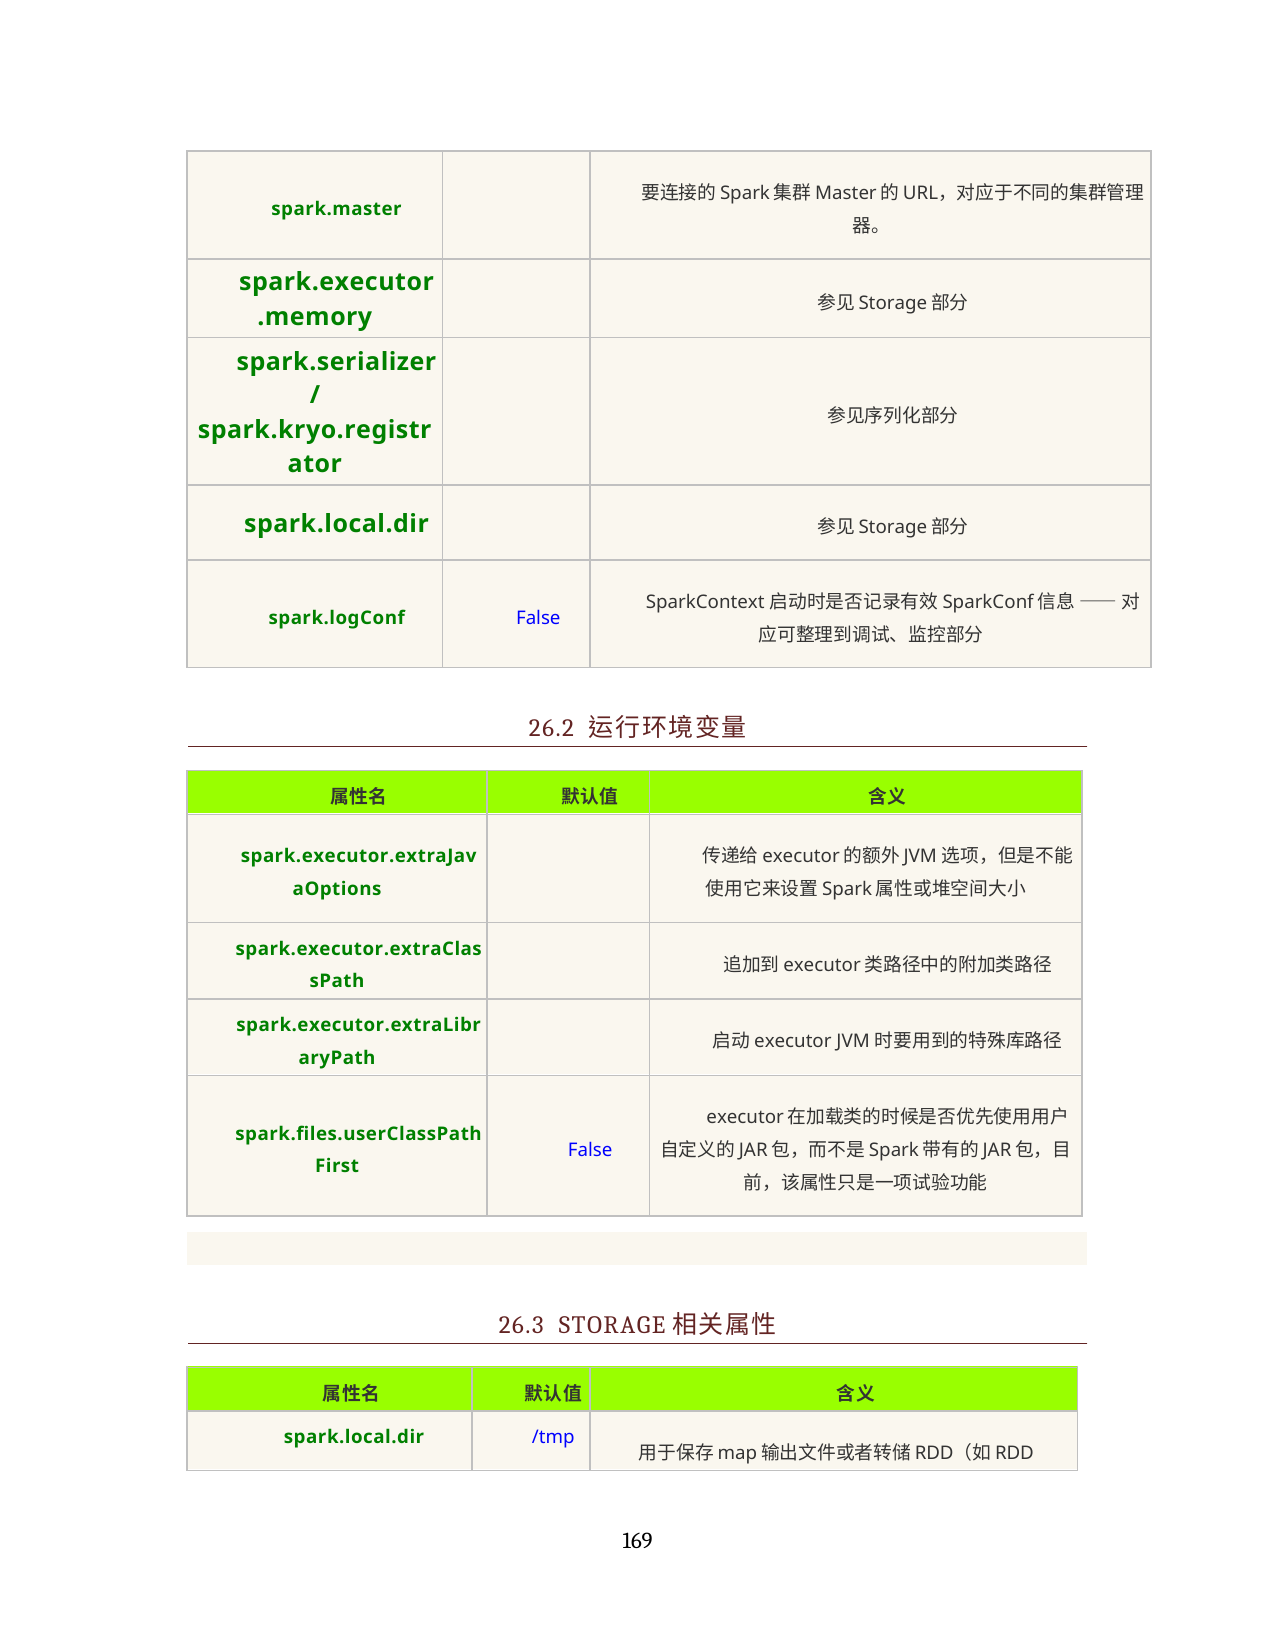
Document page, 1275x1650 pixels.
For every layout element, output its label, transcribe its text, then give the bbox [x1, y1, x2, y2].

table_header 属性名 [188, 771, 486, 813]
table_cell 参见序列化部分 [591, 338, 1150, 484]
table_cell spark.files.userClassPathFirst [188, 1076, 486, 1215]
table_cell spark.local.dir [188, 486, 442, 559]
table_header 默认值 [488, 771, 649, 813]
table_cell [488, 923, 649, 998]
table_cell executor在加载类的时候是否优先使用用户自定义的JAR包，而不是Spark带有的JAR包，目前，该属性只是一项试验功能 [650, 1076, 1081, 1215]
table_cell spark.local.dir [188, 1412, 471, 1469]
table_cell False [443, 561, 589, 667]
table_cell spark.executor.extraJavaOptions [188, 815, 486, 921]
table_header 含义 [591, 1368, 1077, 1410]
table_cell spark.logConf [188, 561, 442, 667]
subtitle Storage相关属性 [187, 1307, 1087, 1344]
subtitle 运行环境变量 [187, 710, 1087, 747]
table_cell 参见Storage部分 [591, 260, 1150, 337]
table_cell SparkContext 启动时是否记录有效 SparkConf信息 —— 对应可整理到调试、监控部分 [591, 561, 1150, 667]
table_cell False [488, 1076, 649, 1215]
table_cell [488, 815, 649, 921]
table_cell [443, 338, 589, 484]
table_header 默认值 [473, 1368, 589, 1410]
table_cell [443, 260, 589, 337]
table_cell [488, 1000, 649, 1074]
table_cell [443, 152, 589, 258]
table_cell [443, 486, 589, 559]
table_cell 要连接的Spark集群Master的URL，对应于不同的集群管理器。 [591, 152, 1150, 258]
table_cell /tmp [473, 1412, 589, 1469]
table_header 属性名 [188, 1368, 471, 1410]
table_header 含义 [650, 771, 1081, 813]
table_cell 传递给executor的额外JVM 选项，但是不能使用它来设置Spark属性或堆空间大小 [650, 815, 1081, 921]
table_cell 追加到executor类路径中的附加类路径 [650, 923, 1081, 998]
table_cell spark.executor.extraClassPath [188, 923, 486, 998]
table_cell 参见Storage部分 [591, 486, 1150, 559]
table_cell 启动executor JVM 时要用到的特殊库路径 [650, 1000, 1081, 1074]
table_cell spark.executor.extraLibraryPath [188, 1000, 486, 1074]
table_cell spark.serializer/spark.kryo.registrator [188, 338, 442, 484]
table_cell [591, 1412, 1077, 1469]
table_cell spark.executor.memory [188, 260, 442, 337]
table_cell spark.master [188, 152, 442, 258]
